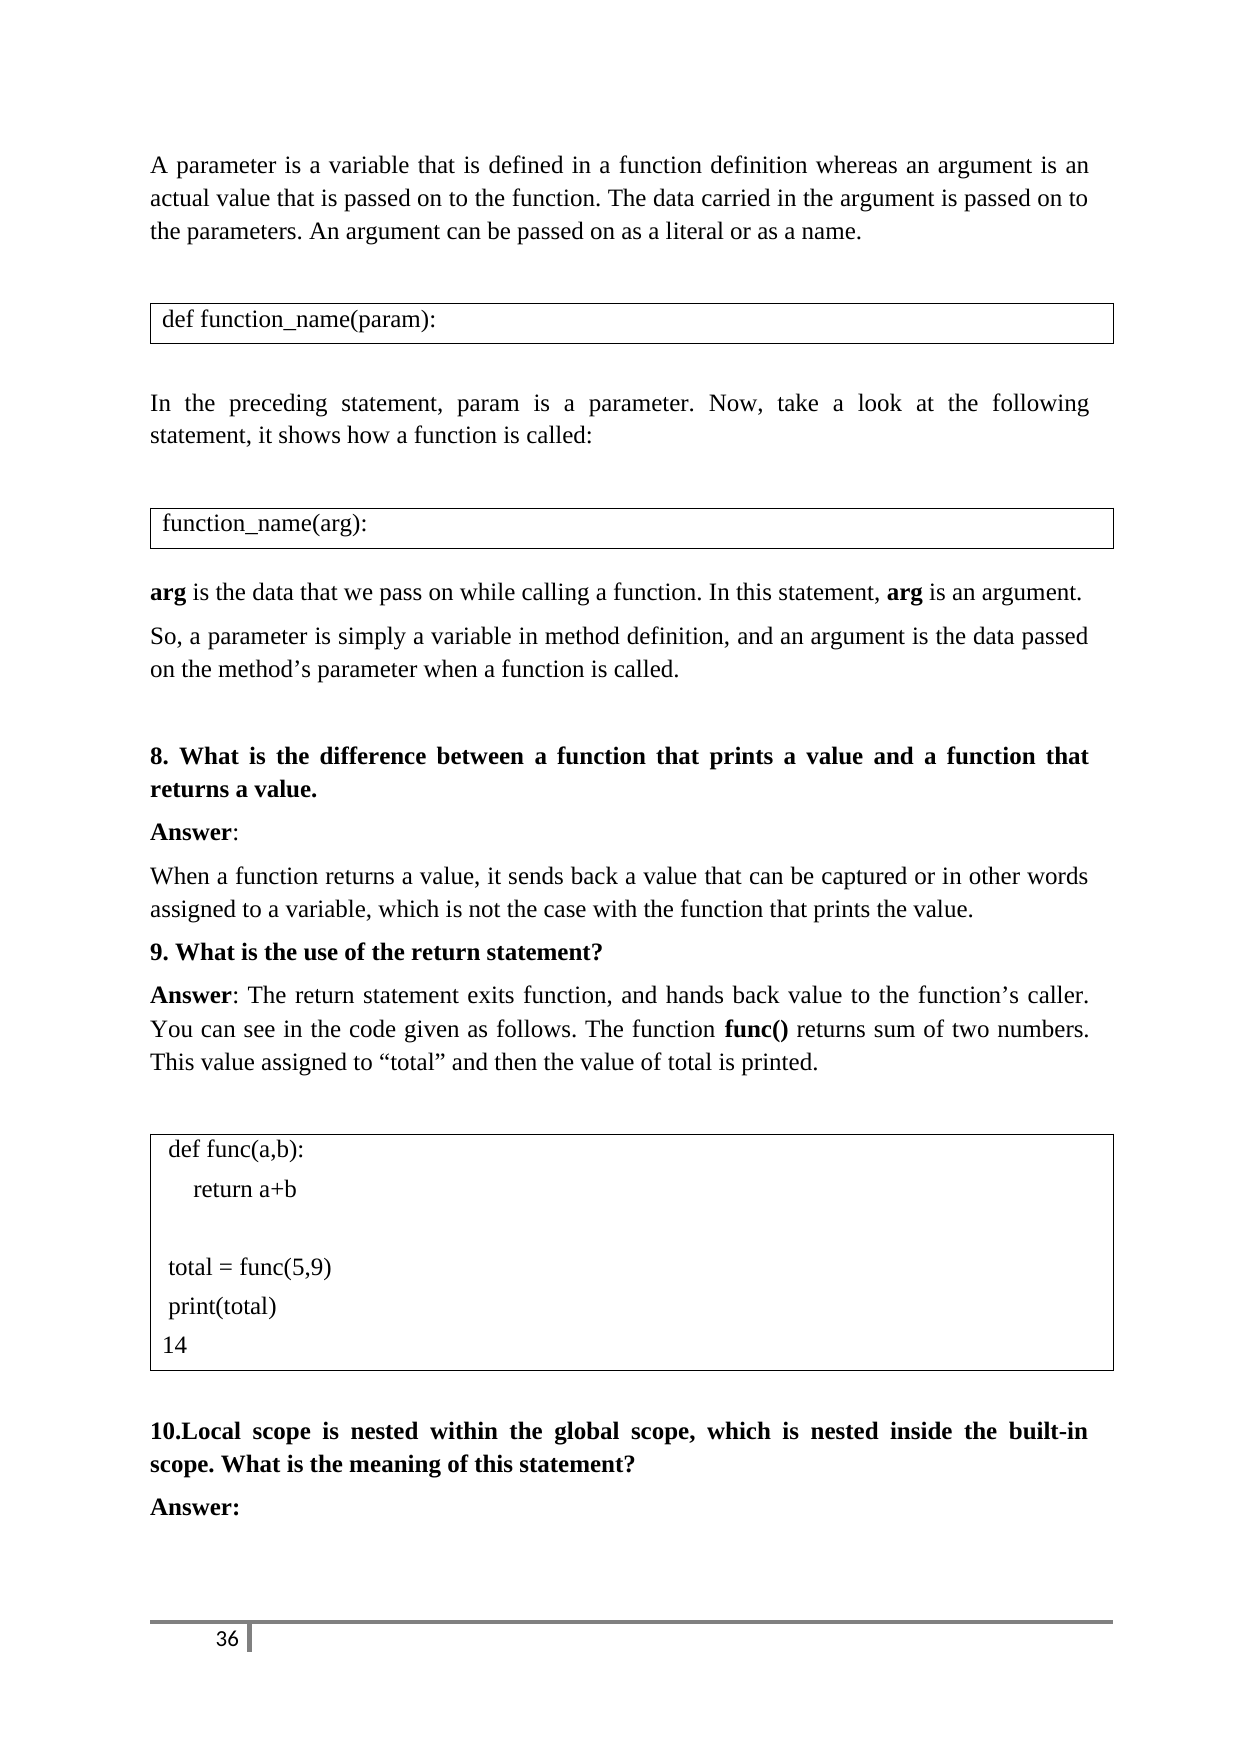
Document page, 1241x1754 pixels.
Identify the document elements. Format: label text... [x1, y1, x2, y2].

text Answer: [150, 1492, 1090, 1521]
text Answer: The return statement exits function, and hands back value to the function’s caller. You can see in the code given as follows. The function func() returns sum of two numbers. This value assigned to “total” and then the value of total is printed. [150, 981, 1090, 1075]
table_header def func(a,b): return a+b total = func(5,9) print(total) 14 [151, 1135, 1113, 1369]
text 8. What is the difference between a function that prints a value and a function that returns a value. [150, 741, 1090, 803]
text arg is the data that we pass on while calling a function. In this statement, arg is an argument. [150, 577, 1090, 606]
text 9. What is the use of the return statement? [150, 937, 1090, 966]
text A parameter is a variable that is defined in a function definition whereas an argument is an actual value that is passed on to the function. The data carried in the argument is passed on to the parameters. An argument can be passed on as a literal or as a name. [150, 150, 1090, 245]
text When a function returns a value, it sends back a value that can be captured or in other words assigned to a variable, which is not the case with the function that prints the value. [150, 861, 1090, 922]
text So, a parameter is simply a variable in method definition, and an argument is the data passed on the method’s parameter when a function is called. [150, 621, 1090, 683]
table_header function_name(arg): [151, 509, 1113, 548]
text In the preceding statement, param is a parameter. Now, take a look at the following statement, it shows how a function is called: [150, 388, 1090, 449]
text 10.Local scope is nested within the global scope, which is nested inside the built-in scope. What is the meaning of this statement? [150, 1416, 1090, 1478]
table_header def function_name(param): [151, 304, 1113, 343]
text Answer: [150, 817, 1090, 846]
